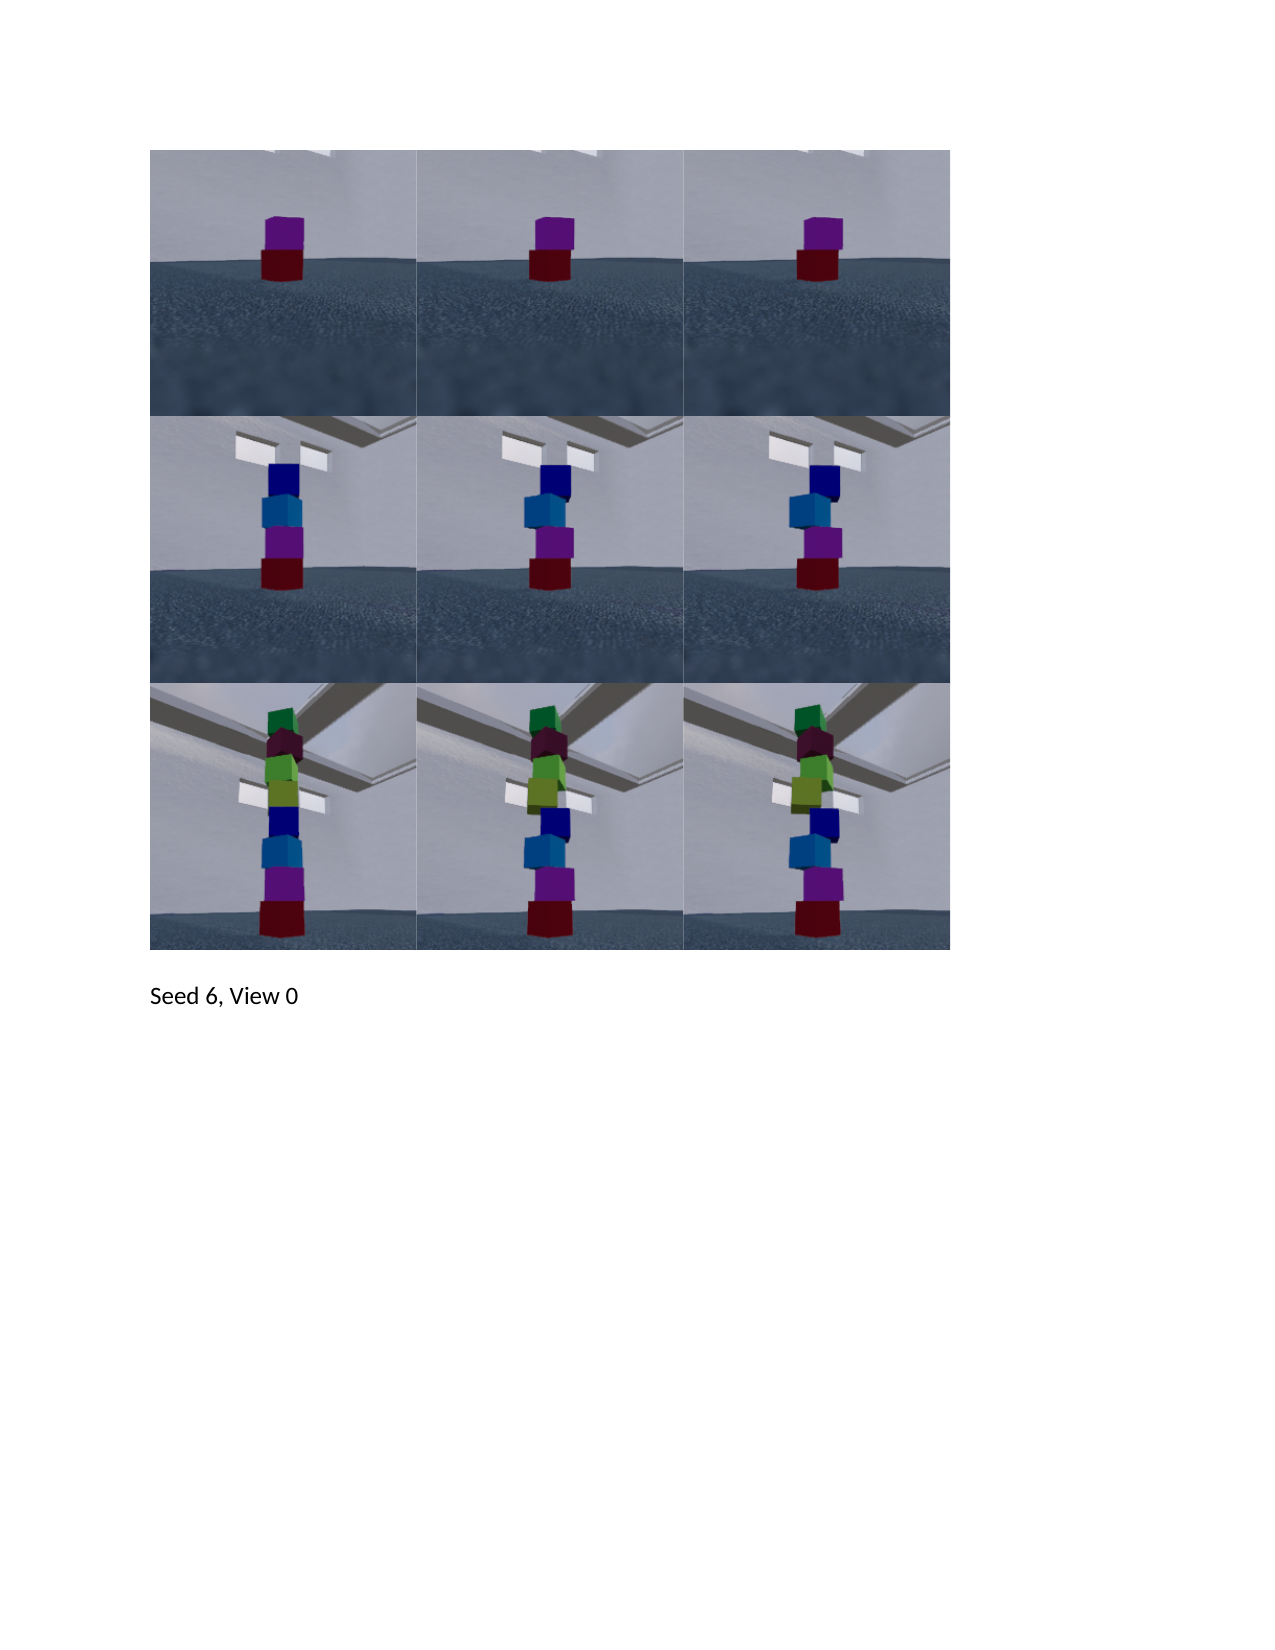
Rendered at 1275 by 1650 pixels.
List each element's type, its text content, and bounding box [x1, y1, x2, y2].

picture [150, 150, 951, 950]
text Seed 6, View 0 [150, 981, 1125, 1011]
